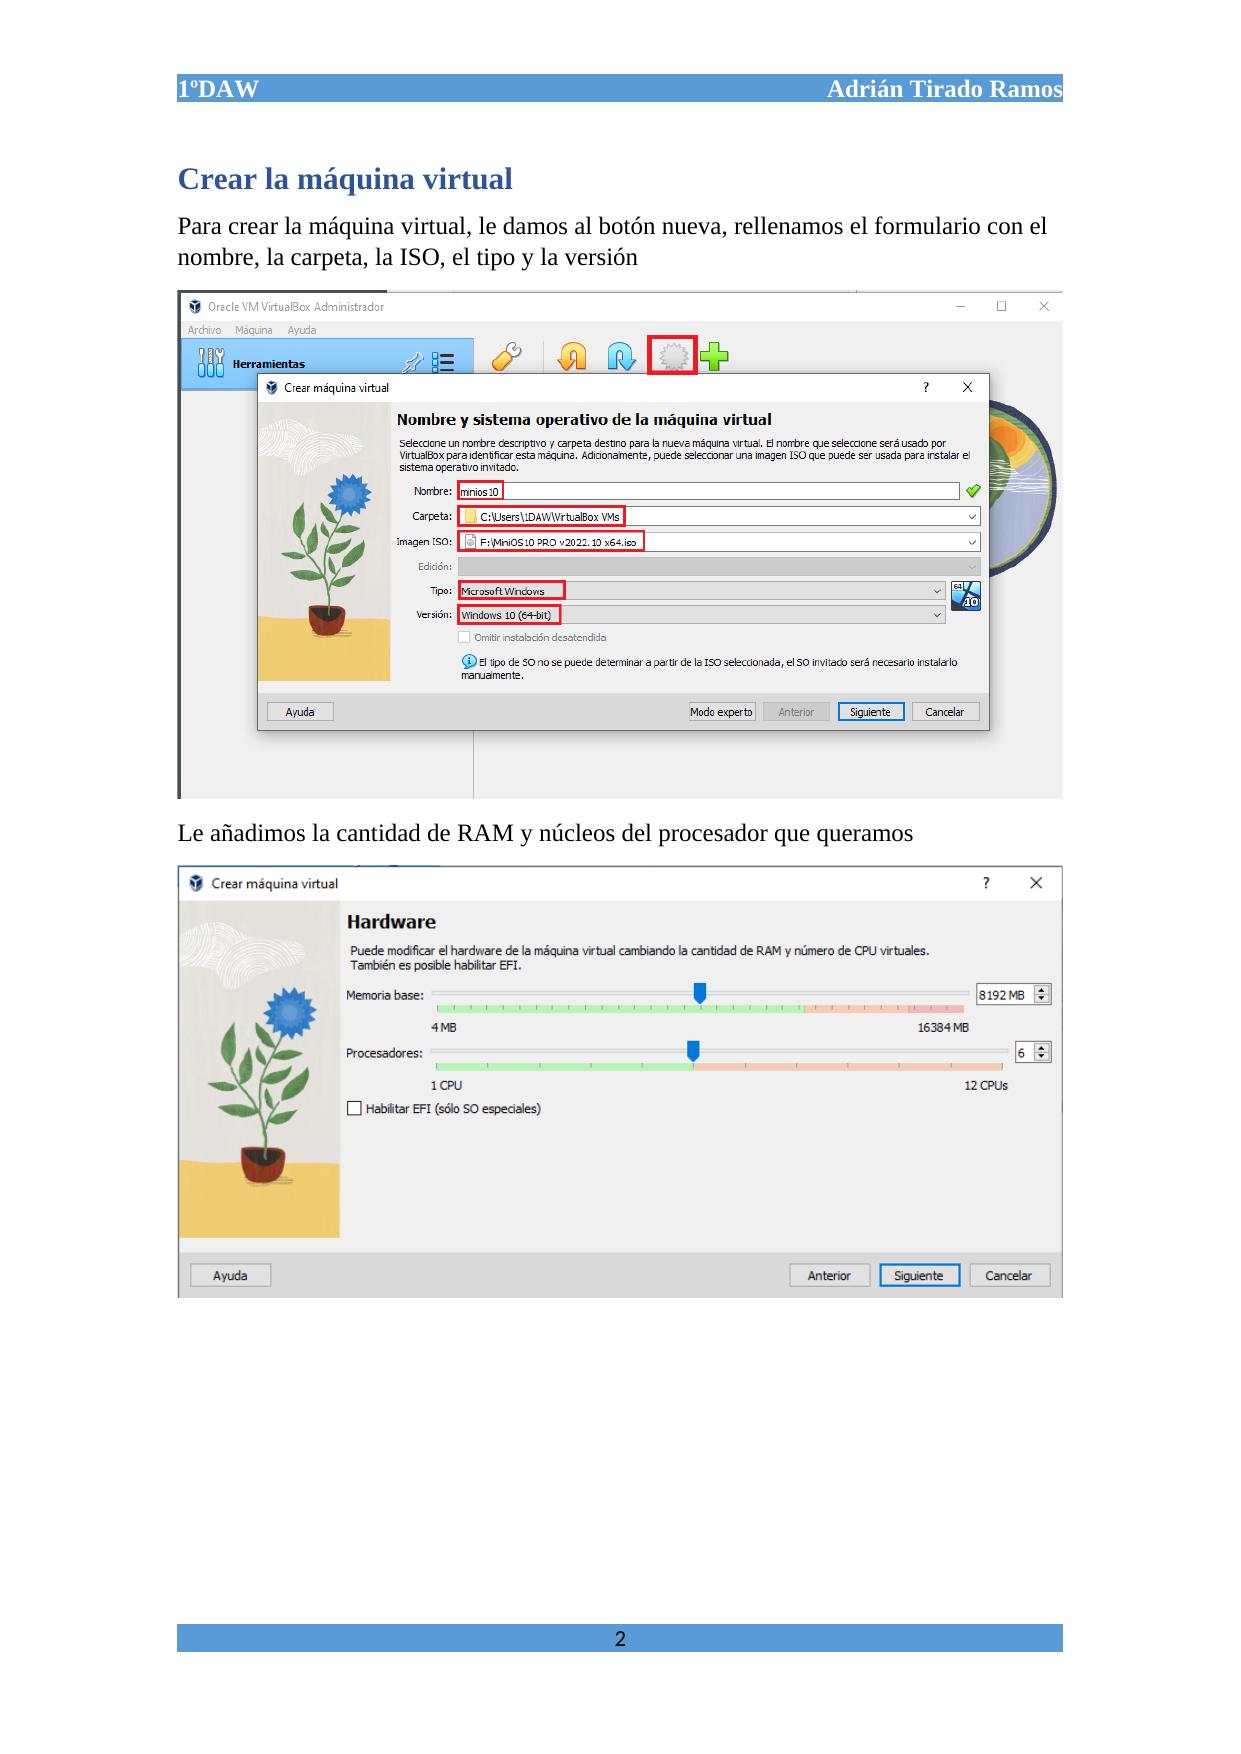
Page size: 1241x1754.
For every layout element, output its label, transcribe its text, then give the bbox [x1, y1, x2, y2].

text Le añadimos la cantidad de RAM y núcleos del procesador que queramos [177, 818, 1063, 847]
subtitle Crear la máquina virtual [177, 160, 1063, 196]
picture [177, 865, 1063, 1298]
text Para crear la máquina virtual, le damos al botón nueva, rellenamos el formulario con el nombre, la carpeta, la ISO, el tipo y la versión [177, 211, 1063, 271]
picture [177, 290, 1063, 799]
